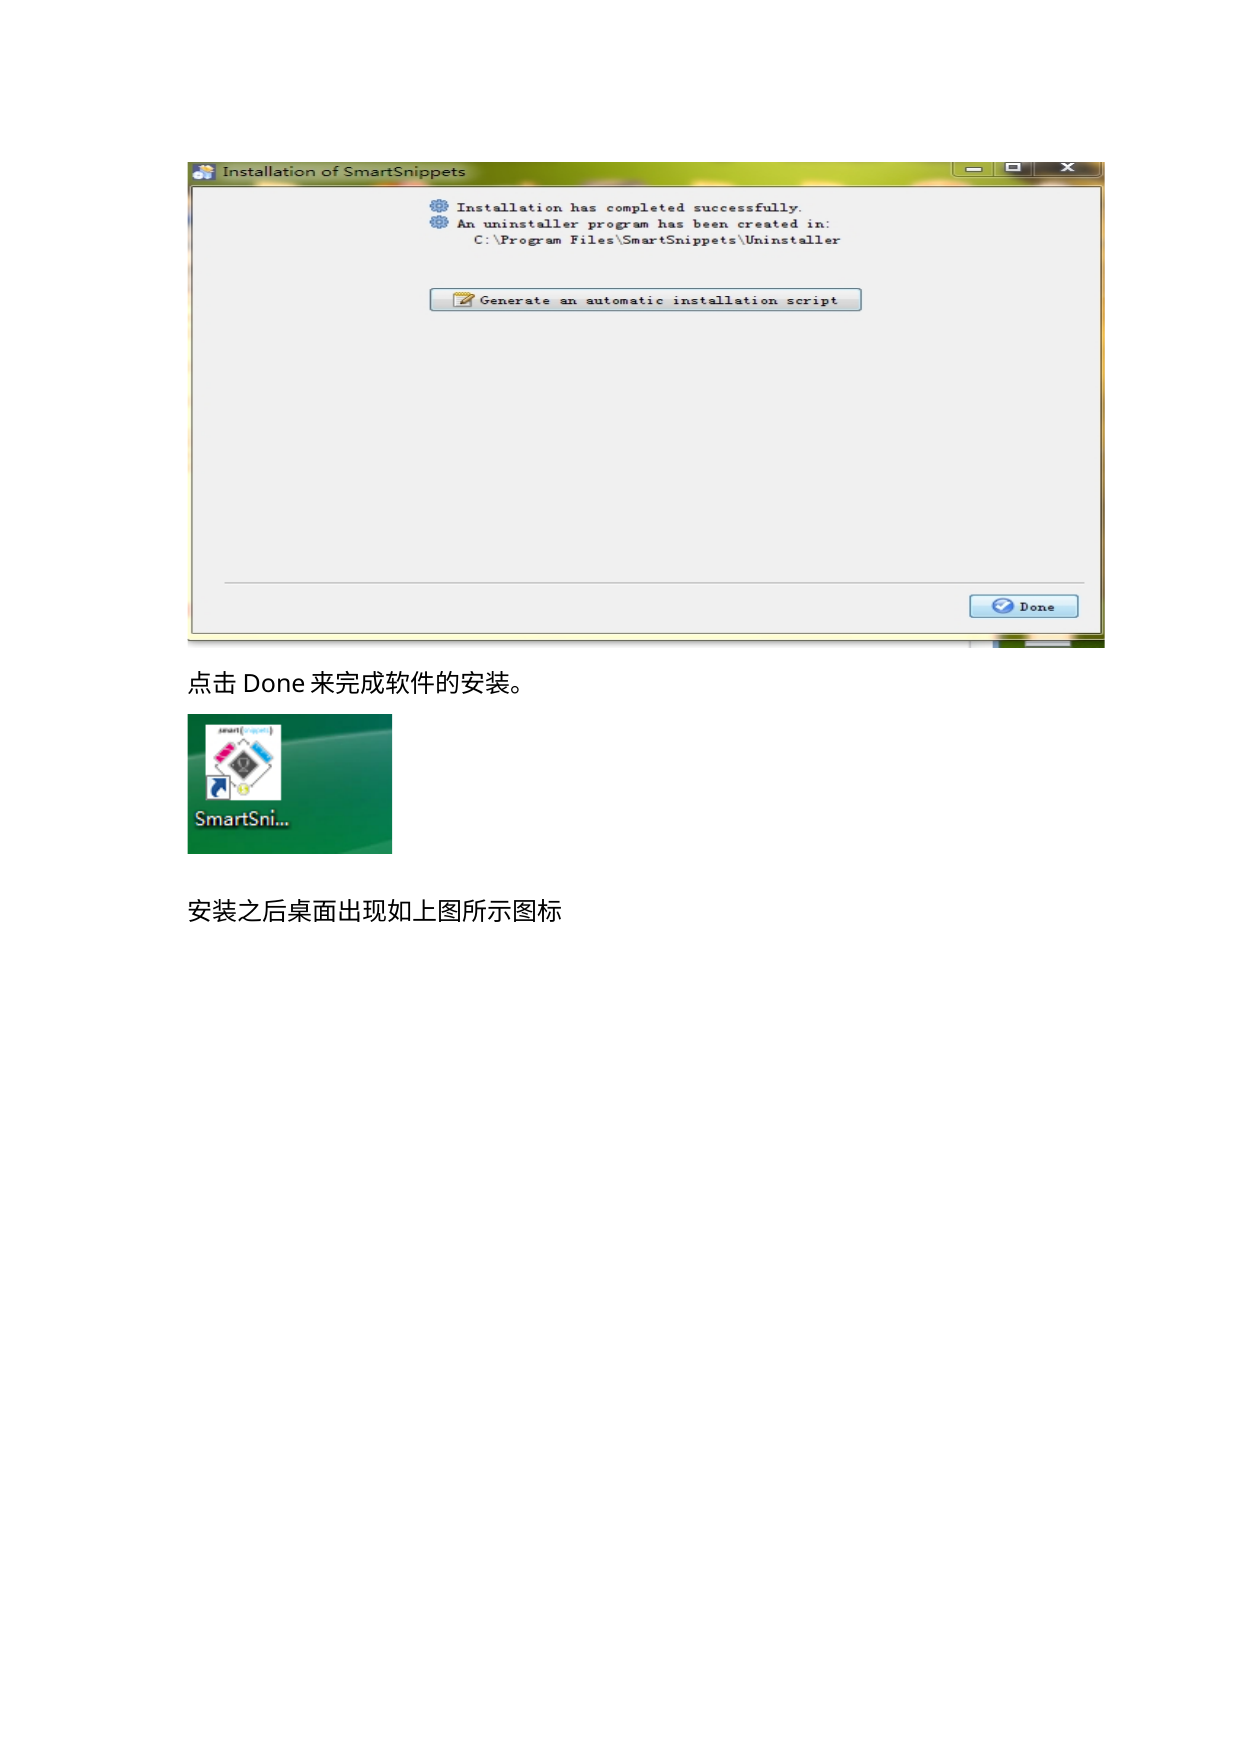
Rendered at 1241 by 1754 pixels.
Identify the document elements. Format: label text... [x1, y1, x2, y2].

picture [187, 714, 393, 854]
picture [187, 162, 1105, 648]
text 安装之后桌面出现如上图所示图标 [187, 877, 1053, 942]
text 点击Done来完成软件的安装。 [187, 649, 1053, 714]
